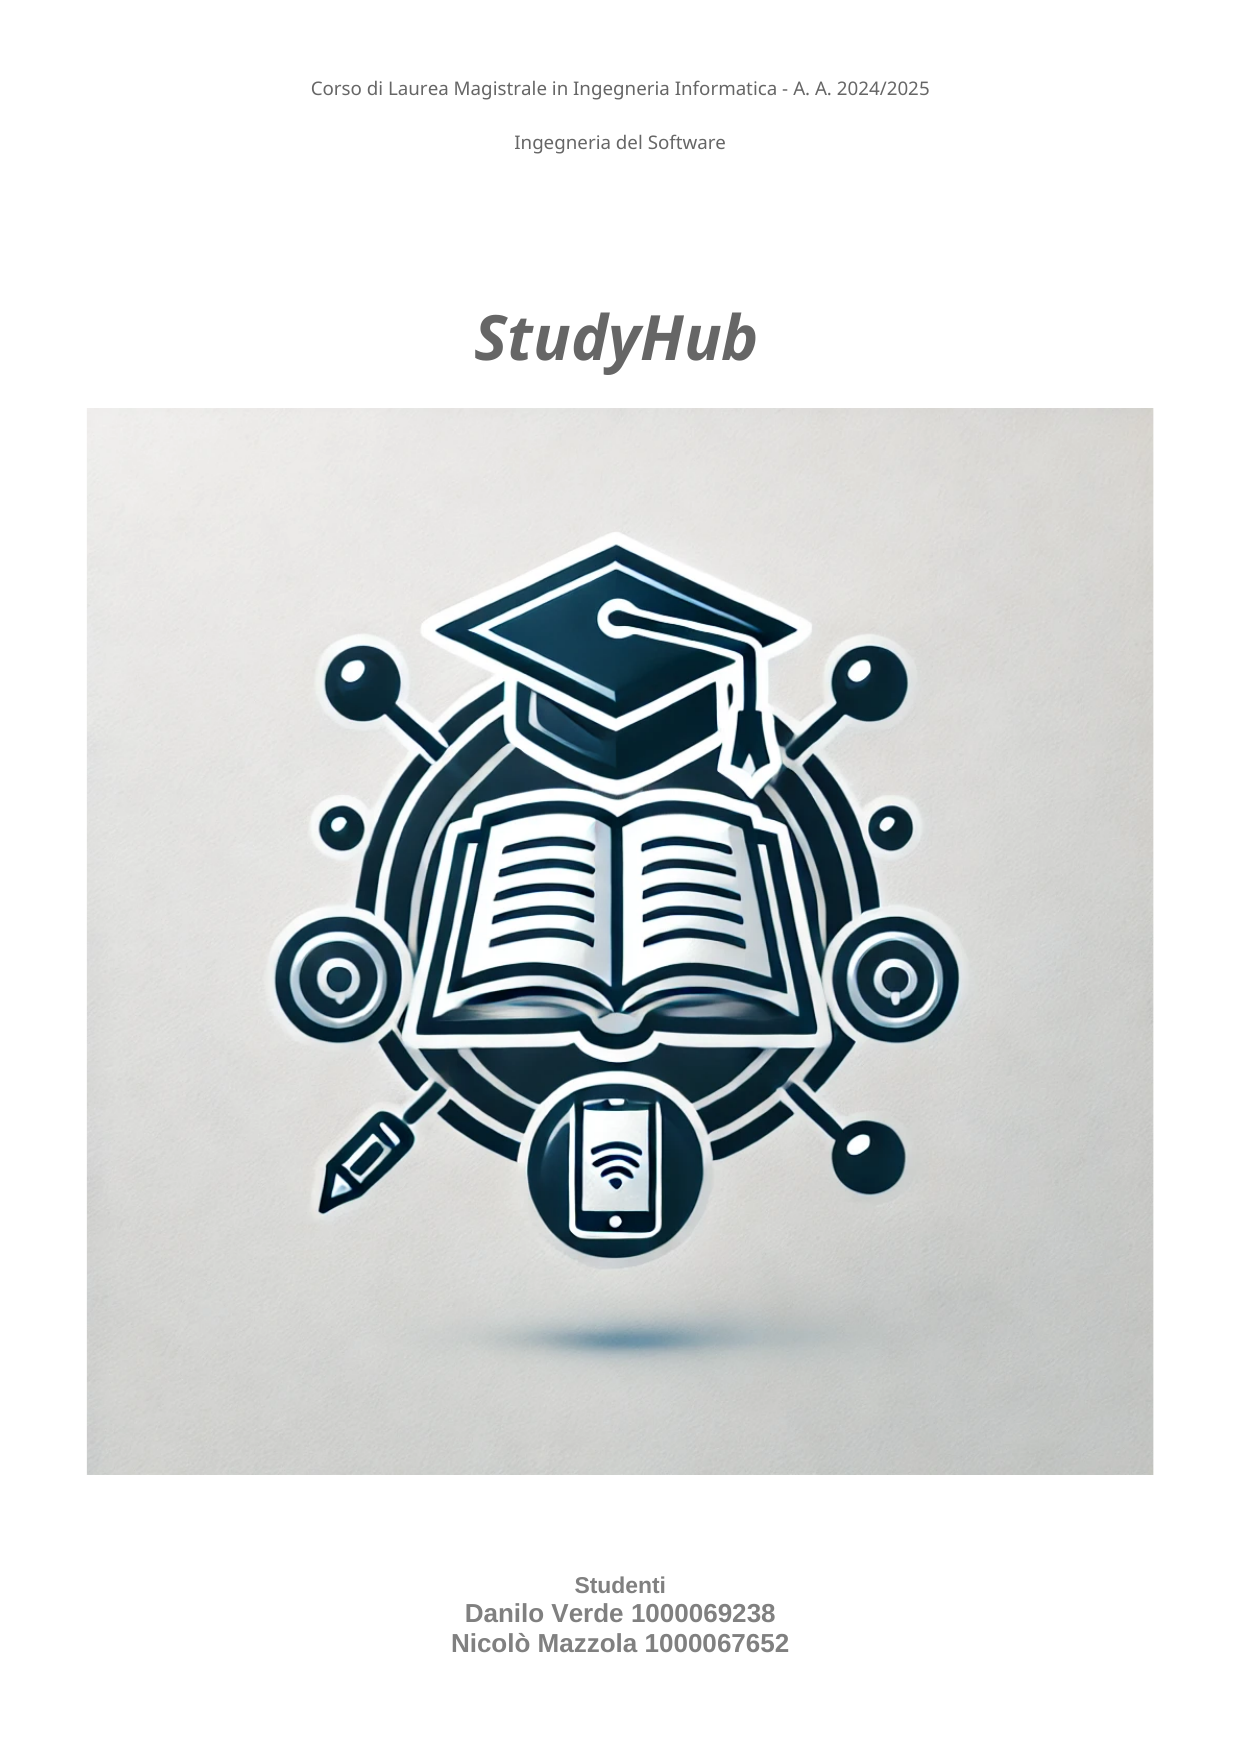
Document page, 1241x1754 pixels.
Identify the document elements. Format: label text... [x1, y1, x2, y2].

text Studenti Danilo Verde 1000069238 Nicolò Mazzola 1000067652 [75, 1572, 1165, 1658]
text StudyHub [75, 294, 1165, 379]
text Corso di Laurea Magistrale in Ingegneria Informatica - A. A. 2024/2025 [75, 75, 1165, 101]
text Ingegneria del Software [75, 130, 1165, 155]
picture [86, 408, 1154, 1475]
